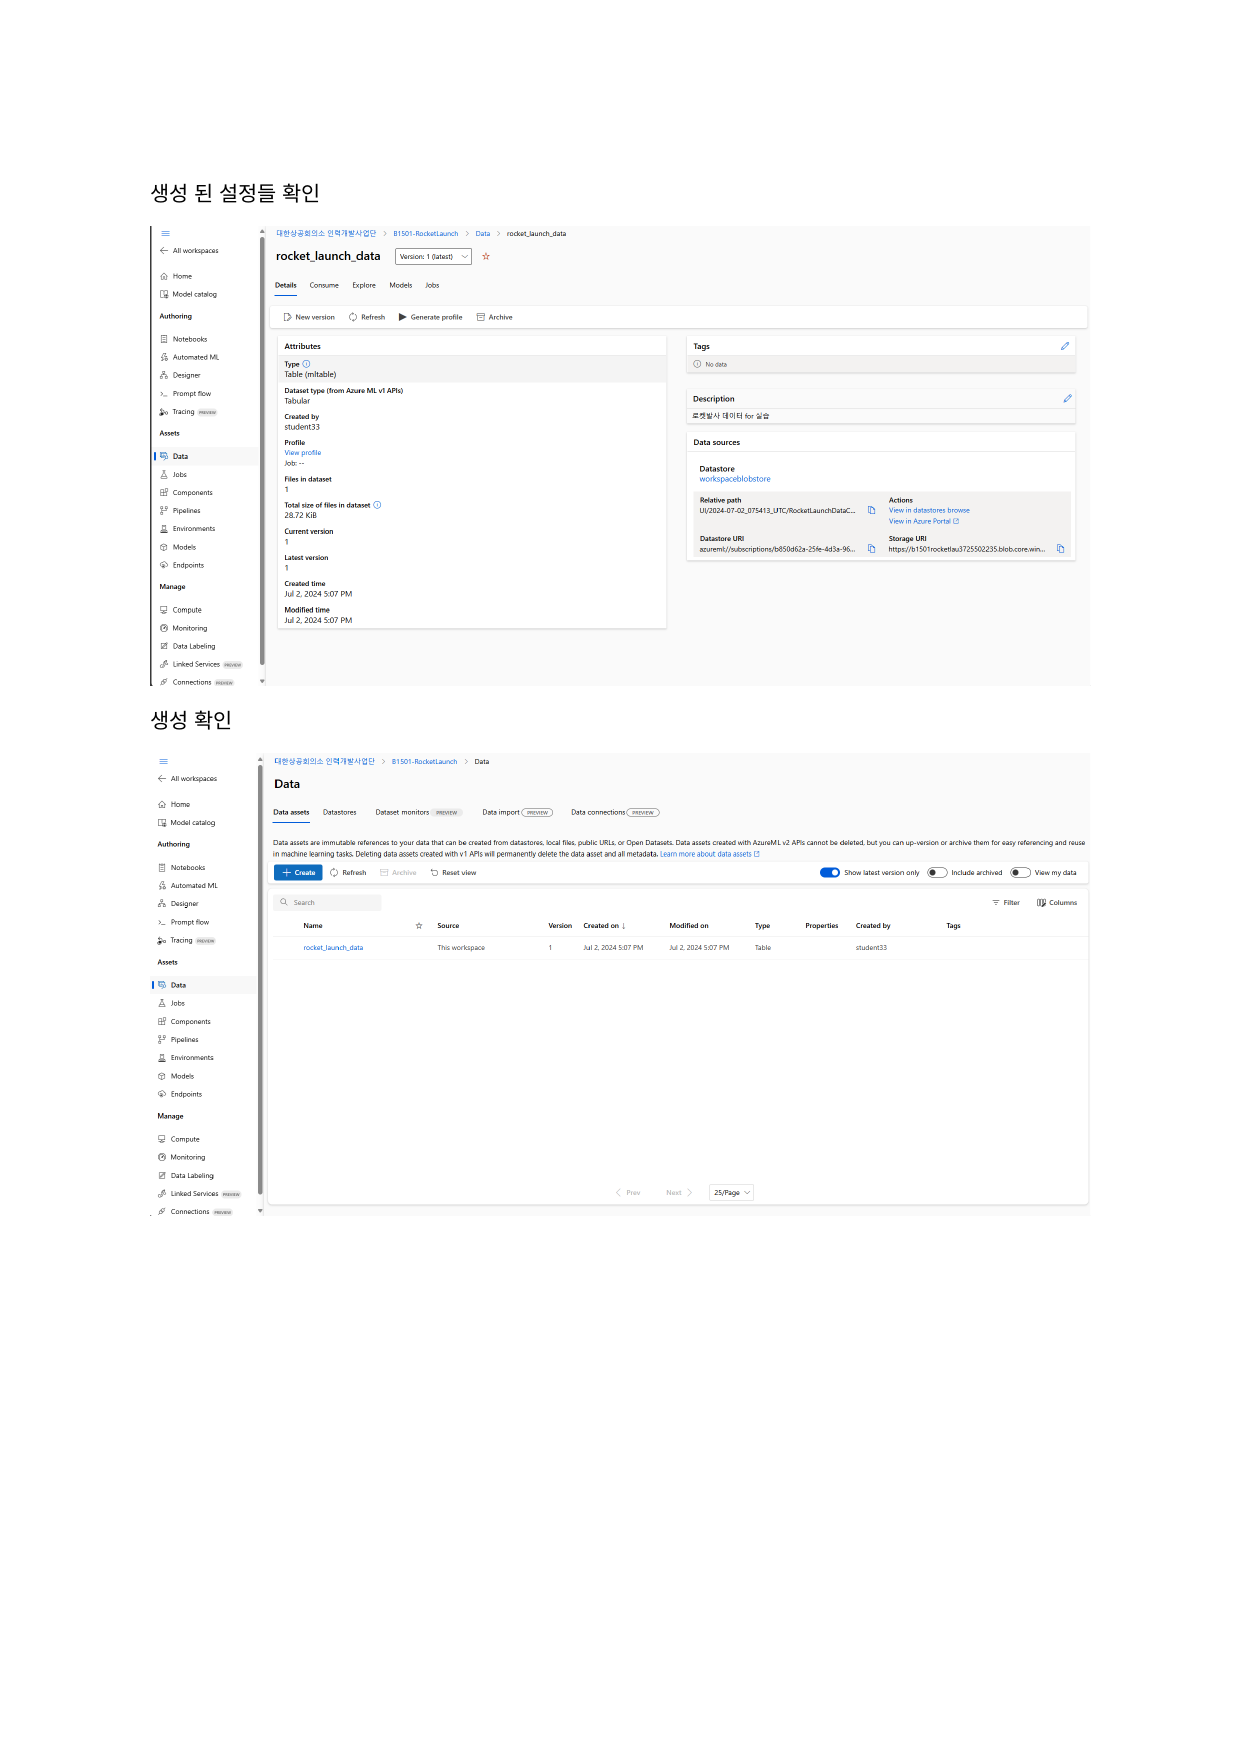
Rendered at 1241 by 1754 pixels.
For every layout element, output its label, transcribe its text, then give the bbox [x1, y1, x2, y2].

text 생성 확인 [150, 704, 1090, 734]
picture [150, 226, 1091, 686]
picture [150, 753, 1091, 1216]
text 생성 된 설정들 확인 [150, 177, 1090, 207]
